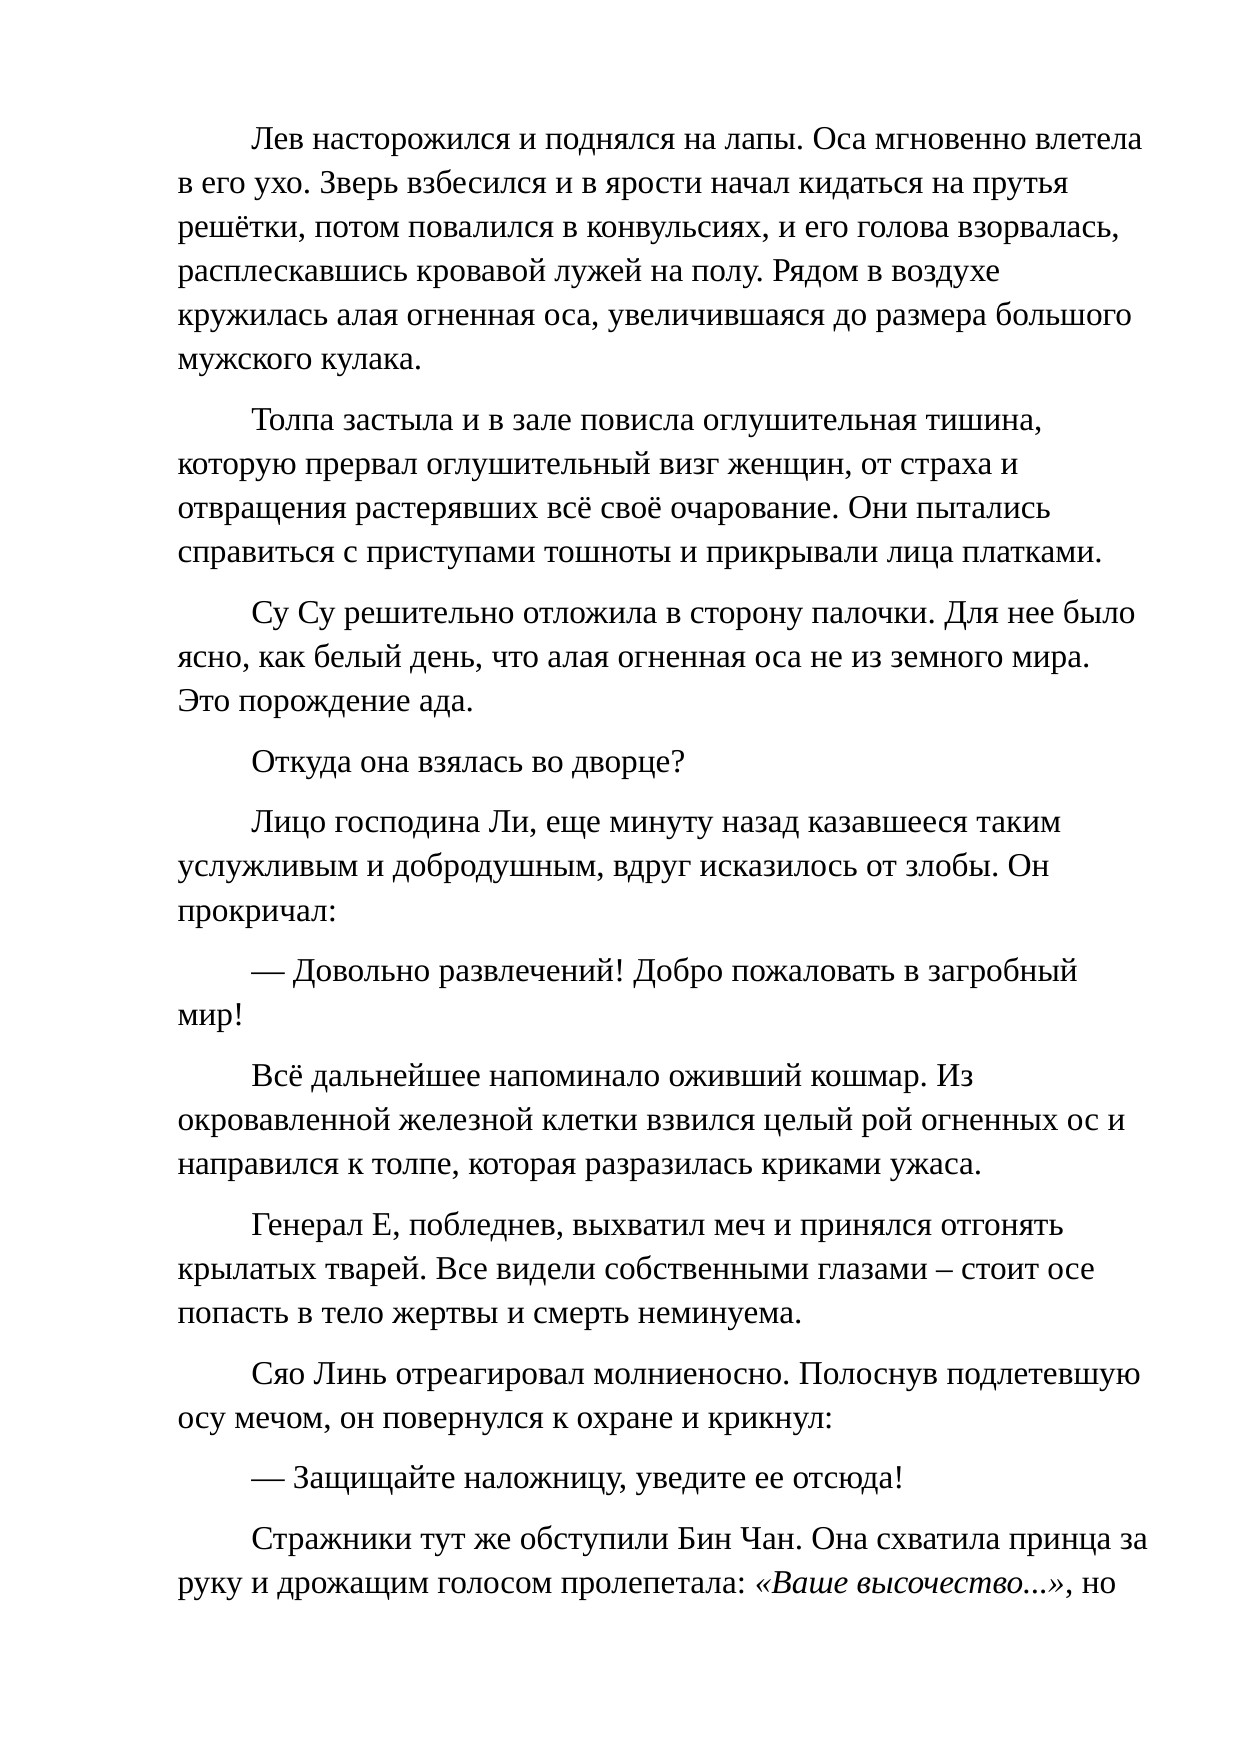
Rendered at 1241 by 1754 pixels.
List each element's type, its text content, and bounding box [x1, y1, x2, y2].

text Всё дальнейшее напоминало оживший кошмар. Из окровавленной железной клетки взвился целый рой огненных ос и направился к толпе, которая разразилась криками ужаса. [177, 1055, 1152, 1182]
text Откуда она взялась во дворце? [177, 741, 1152, 779]
text — Защищайте наложницу, уведите ее отсюда! [177, 1458, 1152, 1496]
text Толпа застыла и в зале повисла оглушительная тишина, которую прервал оглушительный визг женщин, от страха и отвращения растерявших всё своё очарование. Они пытались справиться с приступами тошноты и прикрывали лица платками. [177, 399, 1152, 570]
text — Довольно развлечений! Добро пожаловать в загробный мир! [177, 951, 1152, 1033]
text Генерал Е, побледнев, выхватил меч и принялся отгонять крылатых тварей. Все видели собственными глазами – стоит осе попасть в тело жертвы и смерть неминуема. [177, 1204, 1152, 1331]
text Лицо господина Ли, еще минуту назад казавшееся таким услужливым и добродушным, вдруг исказилось от злобы. Он прокричал: [177, 802, 1152, 928]
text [177, 1518, 1152, 1601]
text Су Су решительно отложила в сторону палочки. Для нее было ясно, как белый день, что алая огненная оса не из земного мира. Это порождение ада. [177, 592, 1152, 718]
text Лев насторожился и поднялся на лапы. Оса мгновенно влетела в его ухо. Зверь взбесился и в ярости начал кидаться на прутья решётки, потом повалился в конвульсиях, и его голова взорвалась, расплескавшись кровавой лужей на полу. Рядом в воздухе кружилась алая огненная оса, увеличившаяся до размера большого мужского кулака. [177, 118, 1152, 377]
text Сяо Линь отреагировал молниеносно. Полоснув подлетевшую осу мечом, он повернулся к охране и крикнул: [177, 1353, 1152, 1435]
